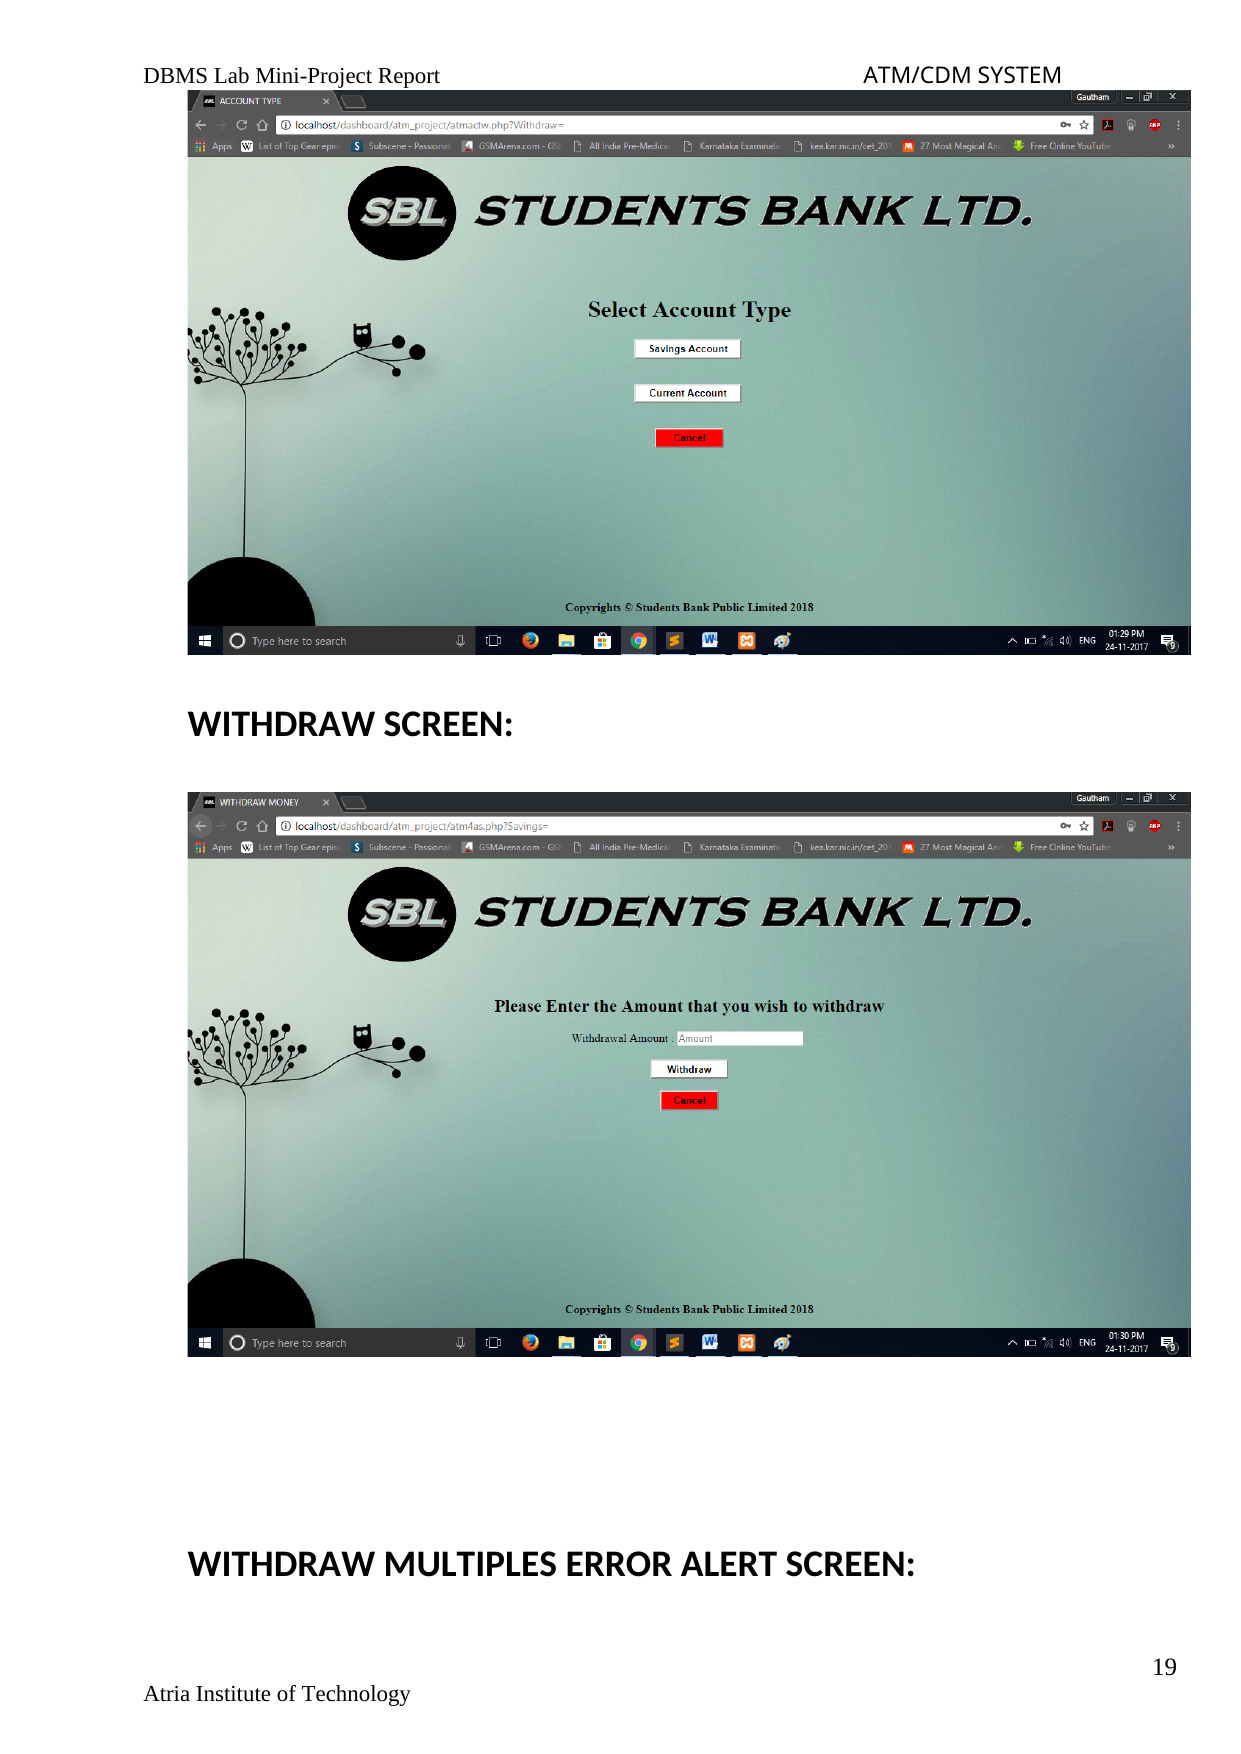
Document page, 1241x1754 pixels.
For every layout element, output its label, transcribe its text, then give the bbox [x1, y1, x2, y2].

picture [187, 792, 1191, 1357]
text WITHDRAW MULTIPLES ERROR ALERT SCREEN: [187, 1539, 1191, 1585]
text WITHDRAW SCREEN: [187, 700, 1191, 746]
picture [187, 90, 1191, 655]
